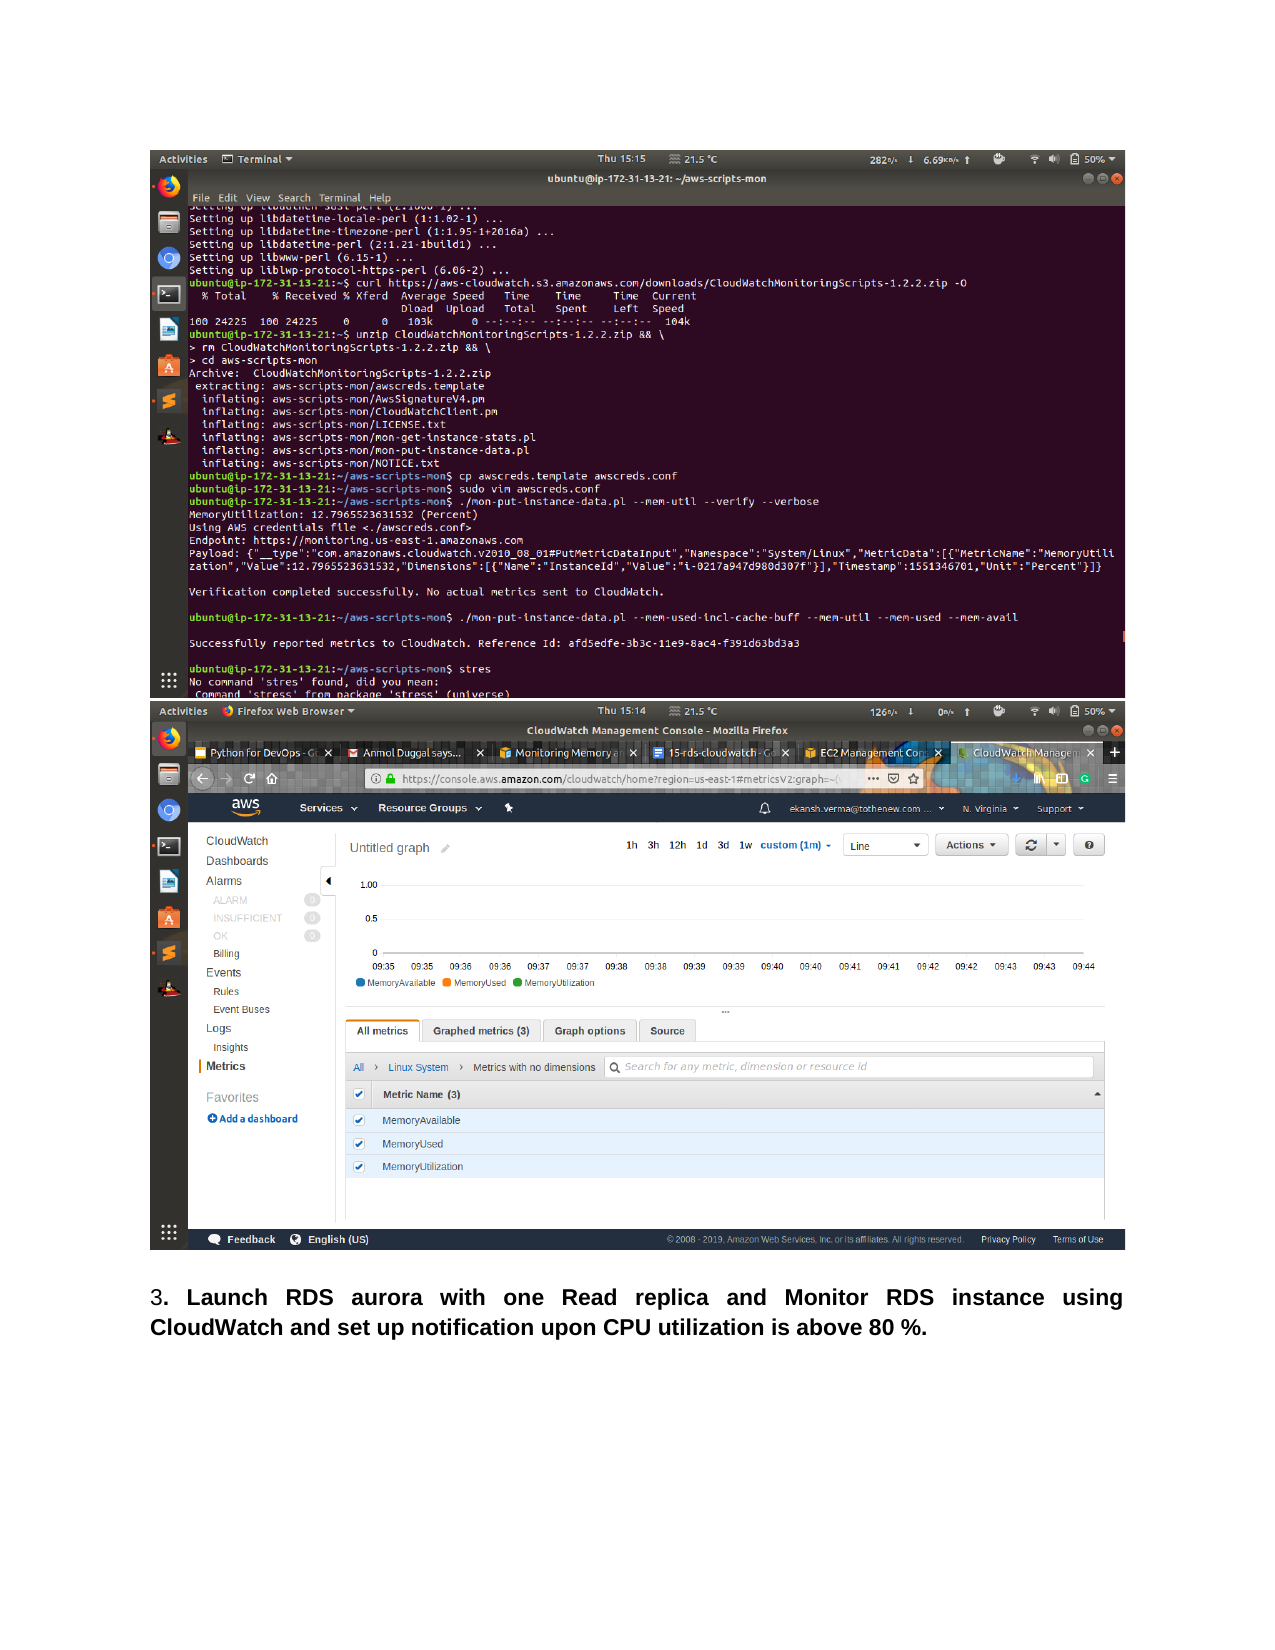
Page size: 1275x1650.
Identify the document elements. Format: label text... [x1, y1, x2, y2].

picture [150, 701, 1125, 1250]
picture [150, 150, 1125, 698]
text 3. Launch RDS aurora with one Read replica and Monitor RDS instance using CloudWatch and set up notification upon CPU utilization is above 80 %. [150, 1284, 1125, 1340]
